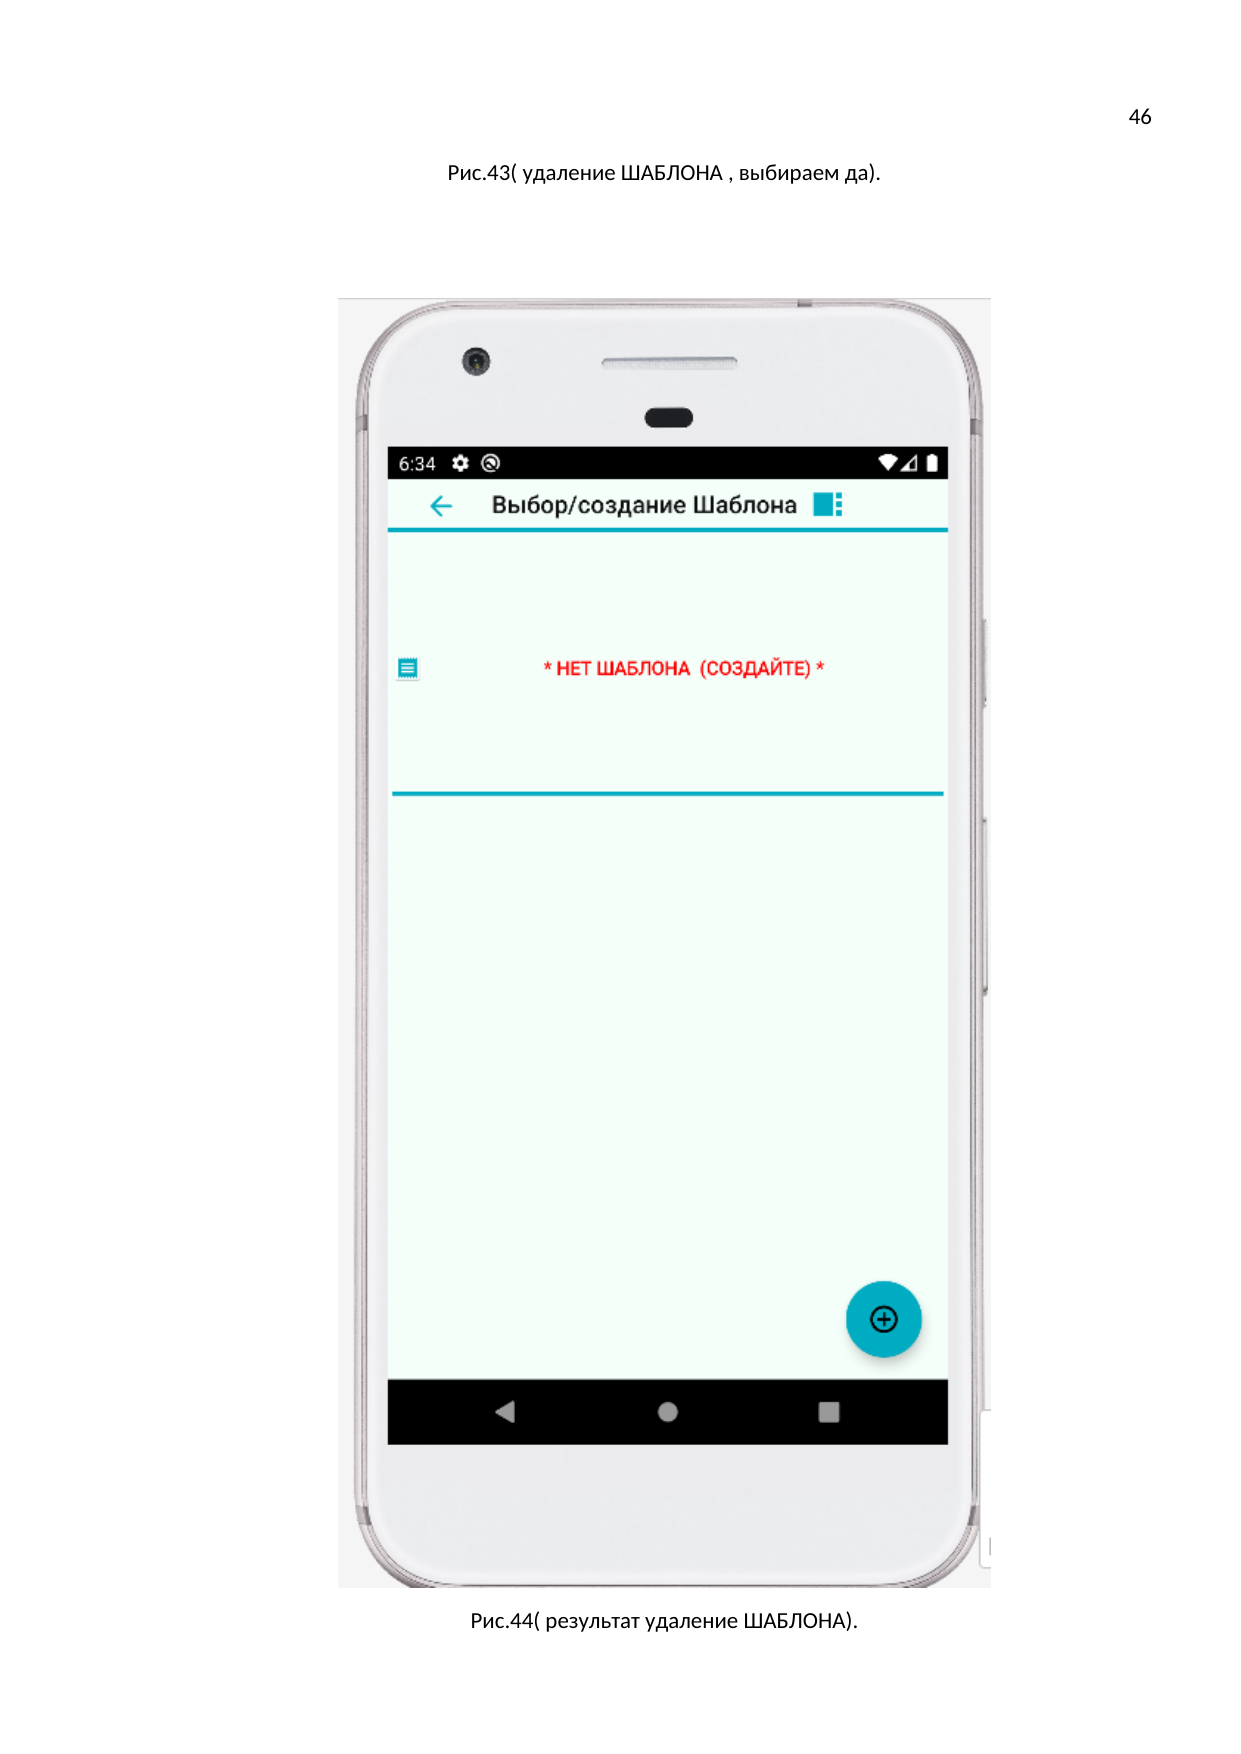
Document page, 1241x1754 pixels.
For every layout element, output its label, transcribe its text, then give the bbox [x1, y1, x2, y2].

text Рис.44( результат удаление ШАБЛОНА). [177, 1606, 1152, 1634]
text Рис.43( удаление ШАБЛОНА , выбираем да). [177, 158, 1152, 186]
picture [338, 298, 991, 1588]
